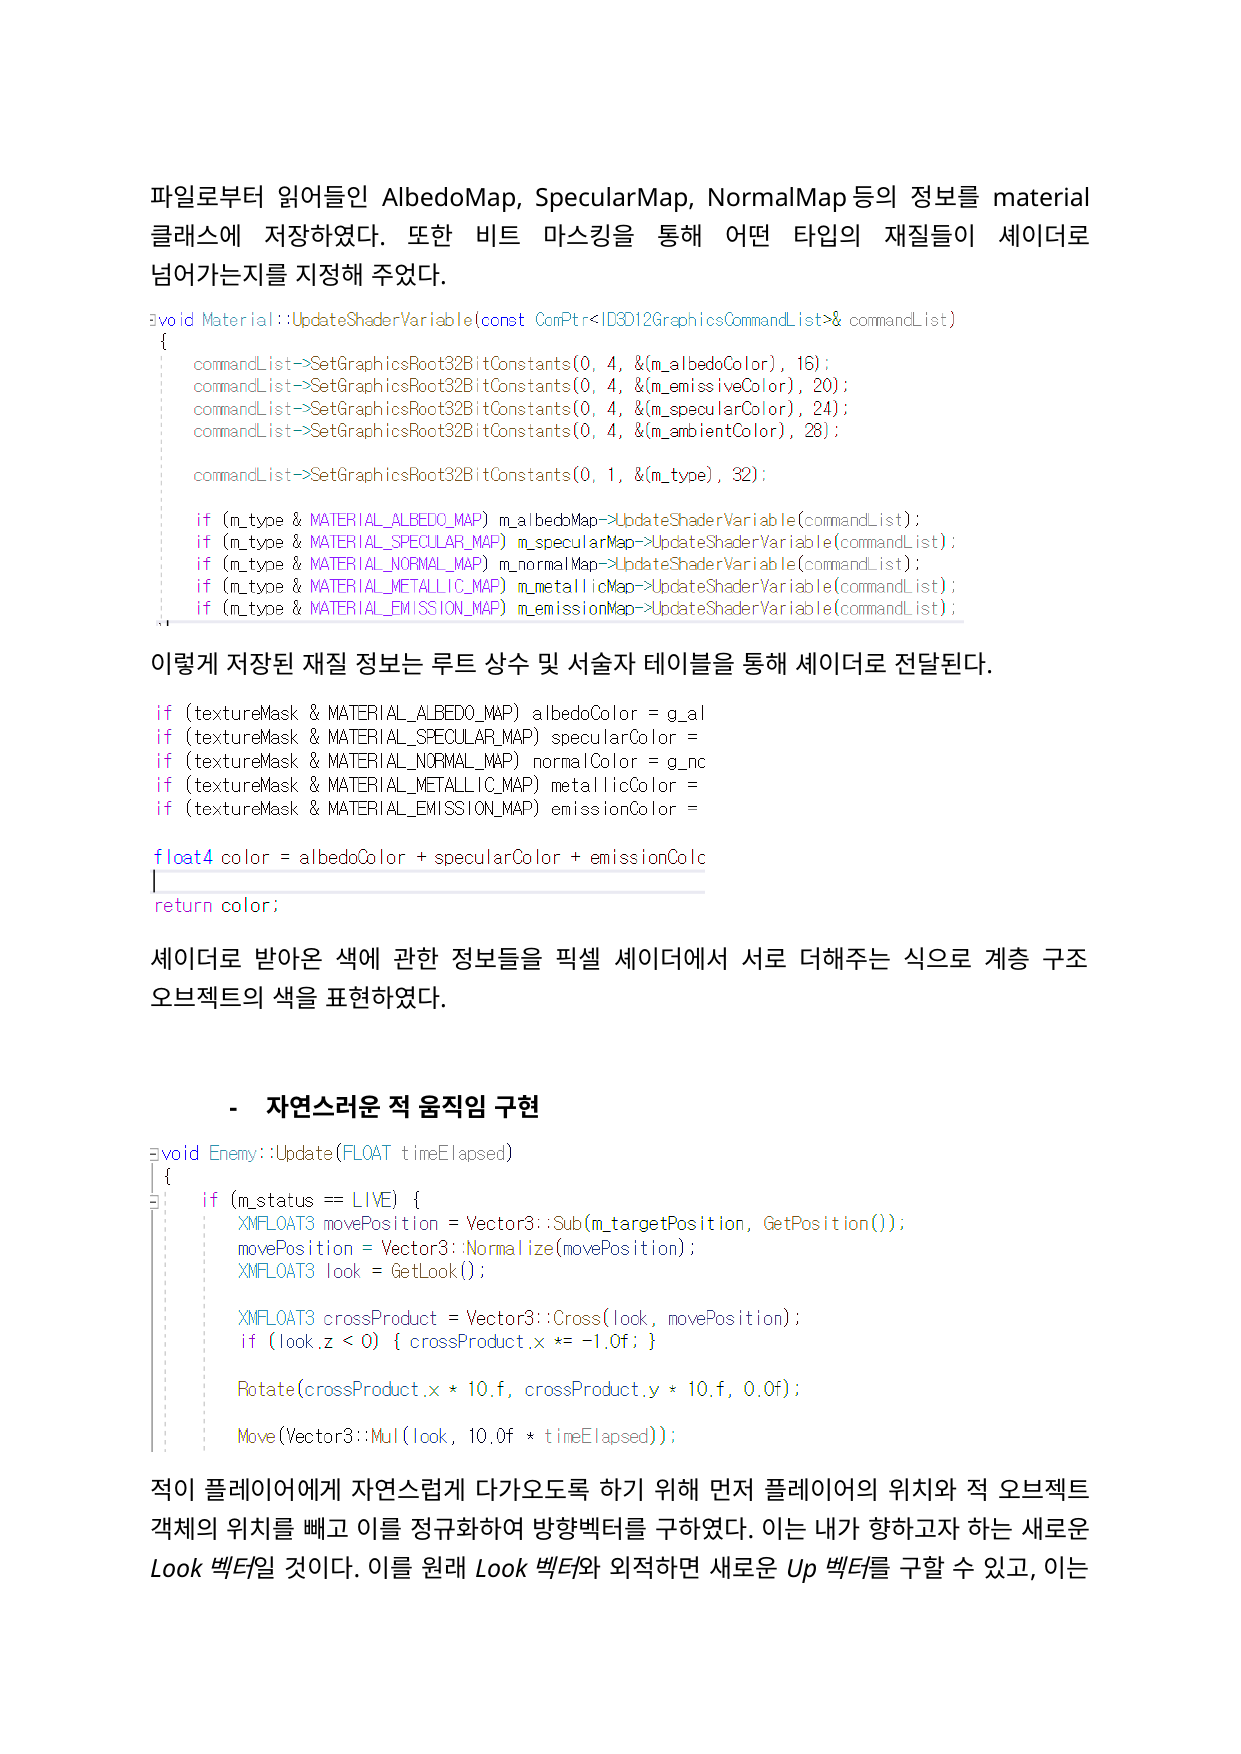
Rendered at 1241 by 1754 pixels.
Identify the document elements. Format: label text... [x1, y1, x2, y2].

picture [150, 311, 964, 626]
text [150, 1471, 1090, 1585]
picture [150, 1143, 917, 1452]
text 이렇게 저장된 재질 정보는 루트 상수 및 서술자 테이블을 통해 셰이더로 전달된다. [150, 644, 1090, 680]
text 셰이더로 받아온 색에 관한 정보들을 픽셀 셰이더에서 서로 더해주는 식으로 계층 구조 오브젝트의 색을 표현하였다. [150, 939, 1090, 1014]
text 파일로부터 읽어들인 AlbedoMap, SpecularMap, NormalMap등의 정보를 material 클래스에 저장하였다. 또한 비트 마스킹을 통해 어떤 타입의 재질들이 셰이더로 넘어가는지를 지정해 주었다. [150, 177, 1090, 292]
picture [150, 699, 705, 921]
list 자연스러운 적 움직임 구현 [229, 1087, 1090, 1123]
